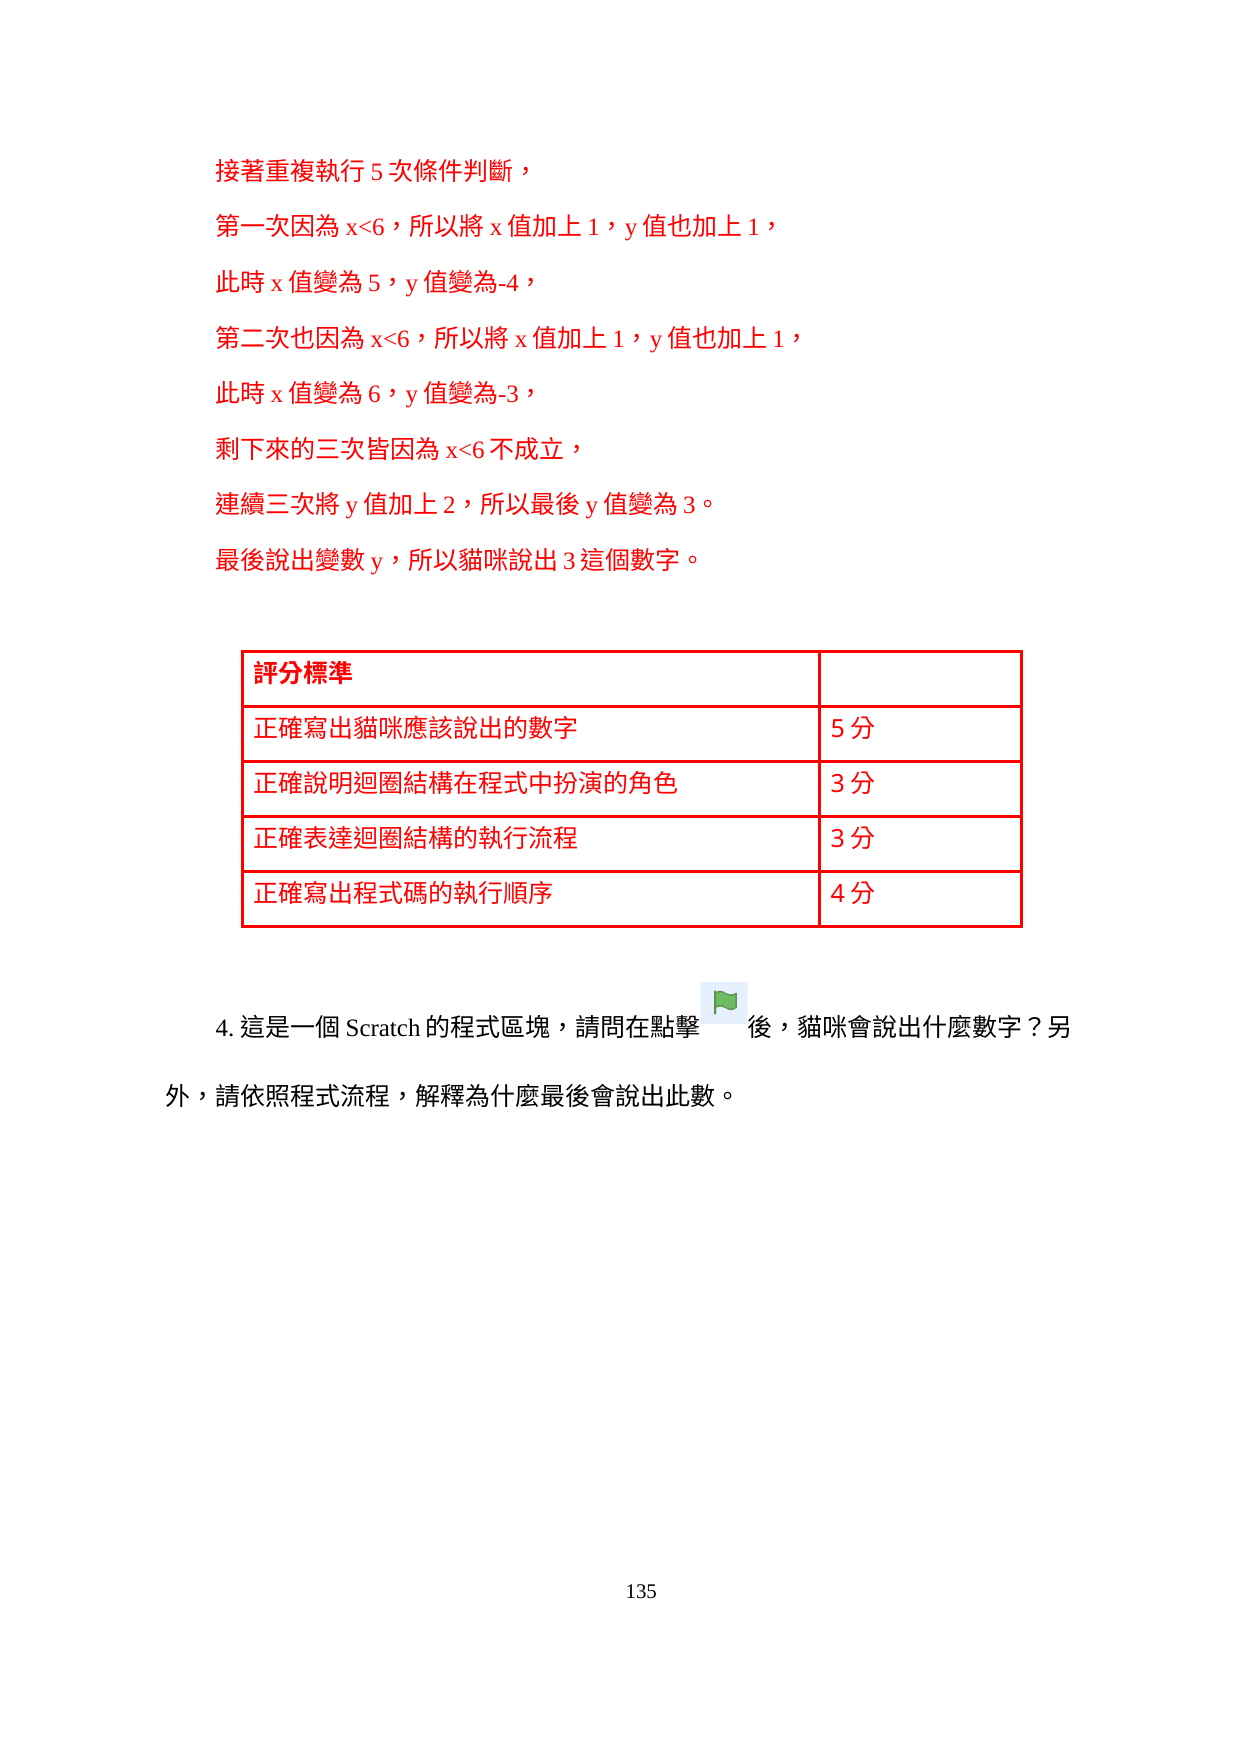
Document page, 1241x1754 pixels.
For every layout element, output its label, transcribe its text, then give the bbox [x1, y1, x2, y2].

table_cell 正確表達迴圈結構的執行流程 [244, 818, 818, 870]
table_header [821, 653, 1020, 705]
picture [700, 982, 748, 1024]
table_cell 正確寫出貓咪應該說出的數字 [244, 708, 818, 760]
text 此時x值變為6，y值變為-3， [165, 373, 1075, 411]
text 4. 這是一個Scratch的程式區塊，請問在點擊後，貓咪會說出什麼數字？另外，請依照程式流程，解釋為什麼最後會說出此數。 [165, 982, 1075, 1113]
table_cell 4分 [821, 873, 1020, 924]
table_cell 正確說明迴圈結構在程式中扮演的角色 [244, 763, 818, 815]
text 第二次也因為x<6，所以將x值加上1，y值也加上1， [165, 317, 1075, 355]
table_cell 3分 [821, 763, 1020, 815]
text 此時x值變為5，y值變為-4， [165, 262, 1075, 299]
table_cell 正確寫出程式碼的執行順序 [244, 873, 818, 924]
text 連續三次將y值加上2，所以最後y值變為3。 [165, 484, 1075, 522]
text 第一次因為x<6，所以將x值加上1，y值也加上1， [165, 206, 1075, 244]
table_cell 5分 [821, 708, 1020, 760]
text 最後說出變數y，所以貓咪說出3這個數字。 [165, 540, 1075, 577]
table_cell 3分 [821, 818, 1020, 870]
text 剩下來的三次皆因為x<6不成立， [165, 429, 1075, 466]
text 接著重複執行5次條件判斷， [165, 151, 1075, 188]
table_header 評分標準 [244, 653, 818, 705]
